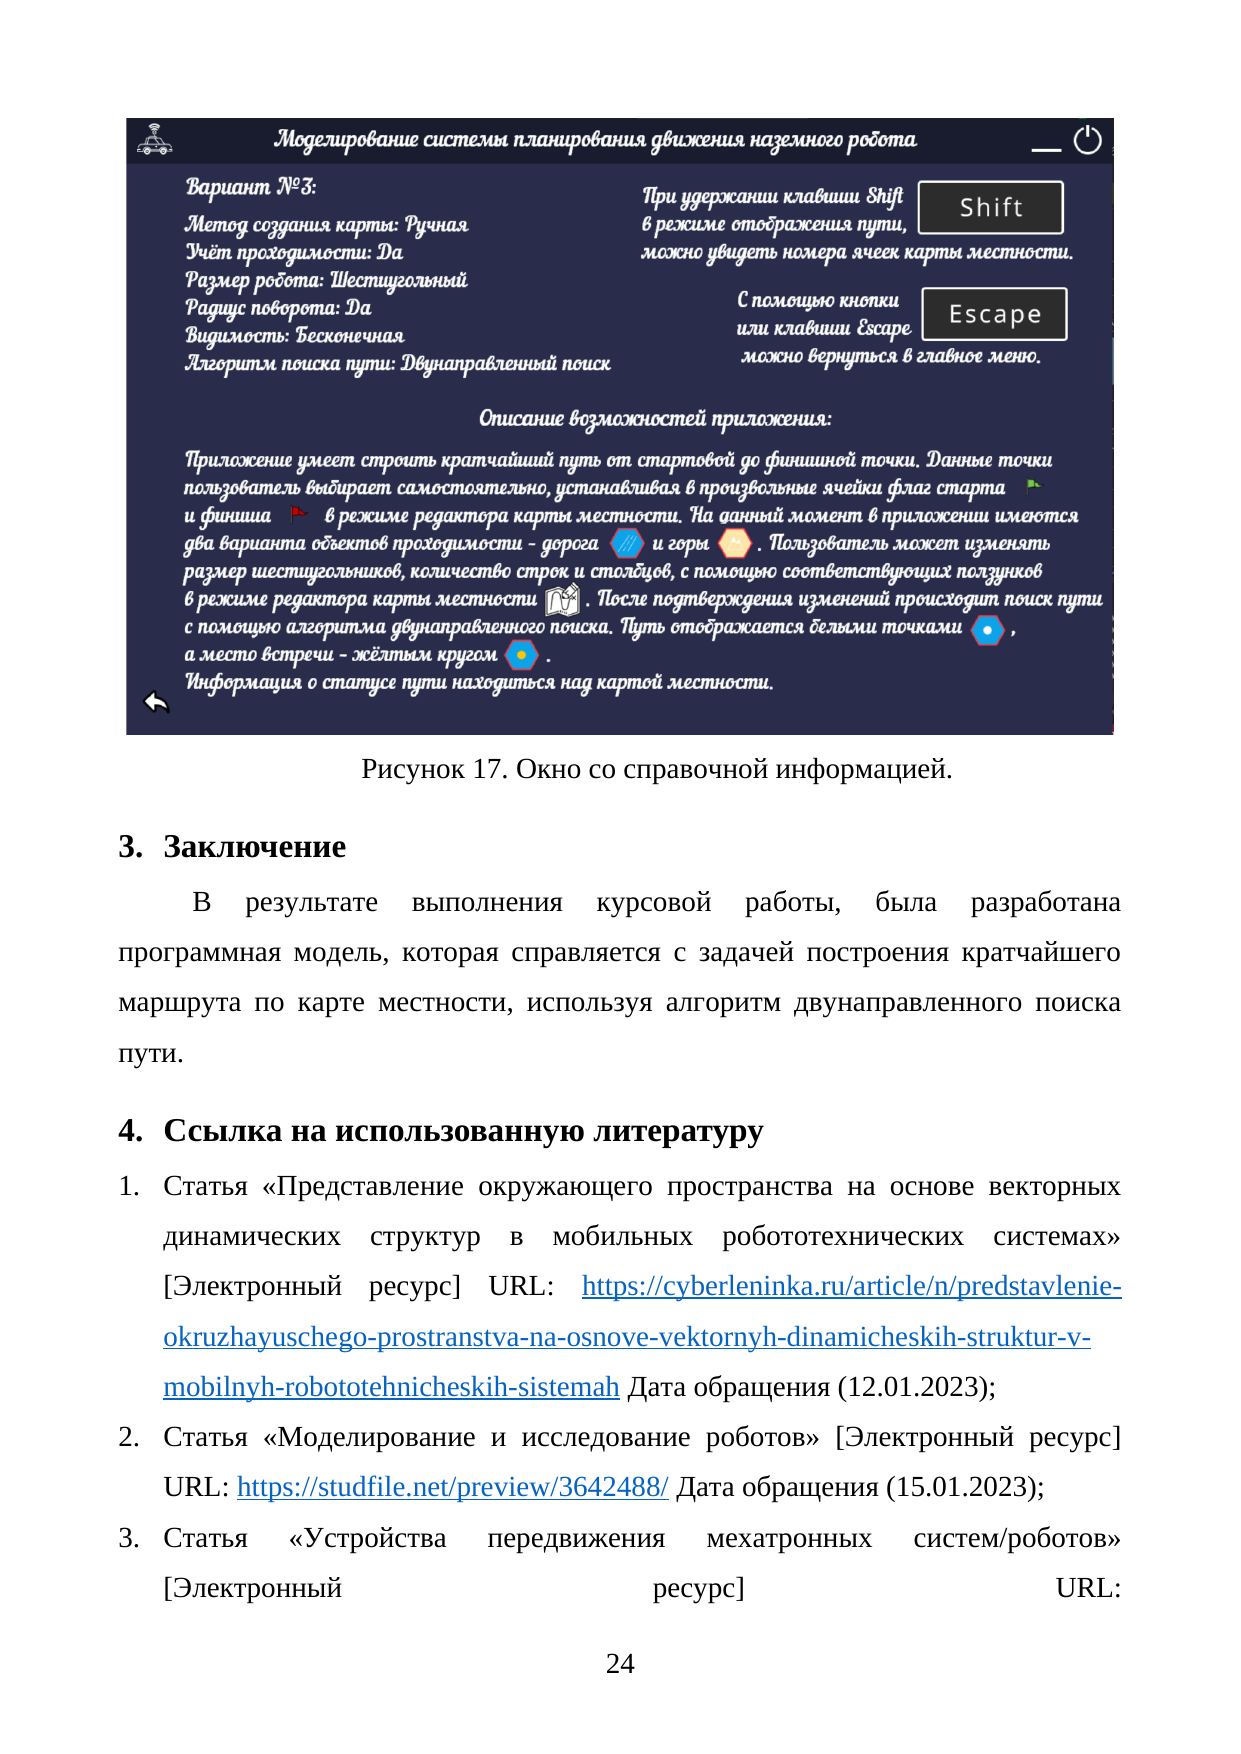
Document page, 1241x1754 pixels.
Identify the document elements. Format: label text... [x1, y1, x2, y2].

subtitle Ссылка на использованную литературу [118, 1110, 1122, 1148]
list Статья «Представление окружающего пространства на основе векторных динамических структур в мобильных робототехнических системах» [Электронный ресурс] URL: https://cyberleninka.ru/article/n/predstavlenie-okruzhayuschego-prostranstva-na-osnove-vektornyh-dinamicheskih-struktur-v-mobilnyh-robototehnicheskih-sistemah Дата обращения (12.01.2023); [118, 1168, 1122, 1402]
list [118, 1520, 1122, 1604]
text Рисунок 17. Окно со справочной информацией. [118, 751, 1122, 785]
text В результате выполнения курсовой работы, была разработана программная модель, которая справляется с задачей построения кратчайшего маршрута по карте местности, используя алгоритм двунаправленного поиска пути. [118, 884, 1122, 1068]
list Статья «Моделирование и исследование роботов» [Электронный ресурс] URL: https://studfile.net/preview/3642488/ Дата обращения (15.01.2023); [118, 1419, 1122, 1503]
picture [126, 118, 1114, 735]
subtitle Заключение [118, 826, 1122, 865]
